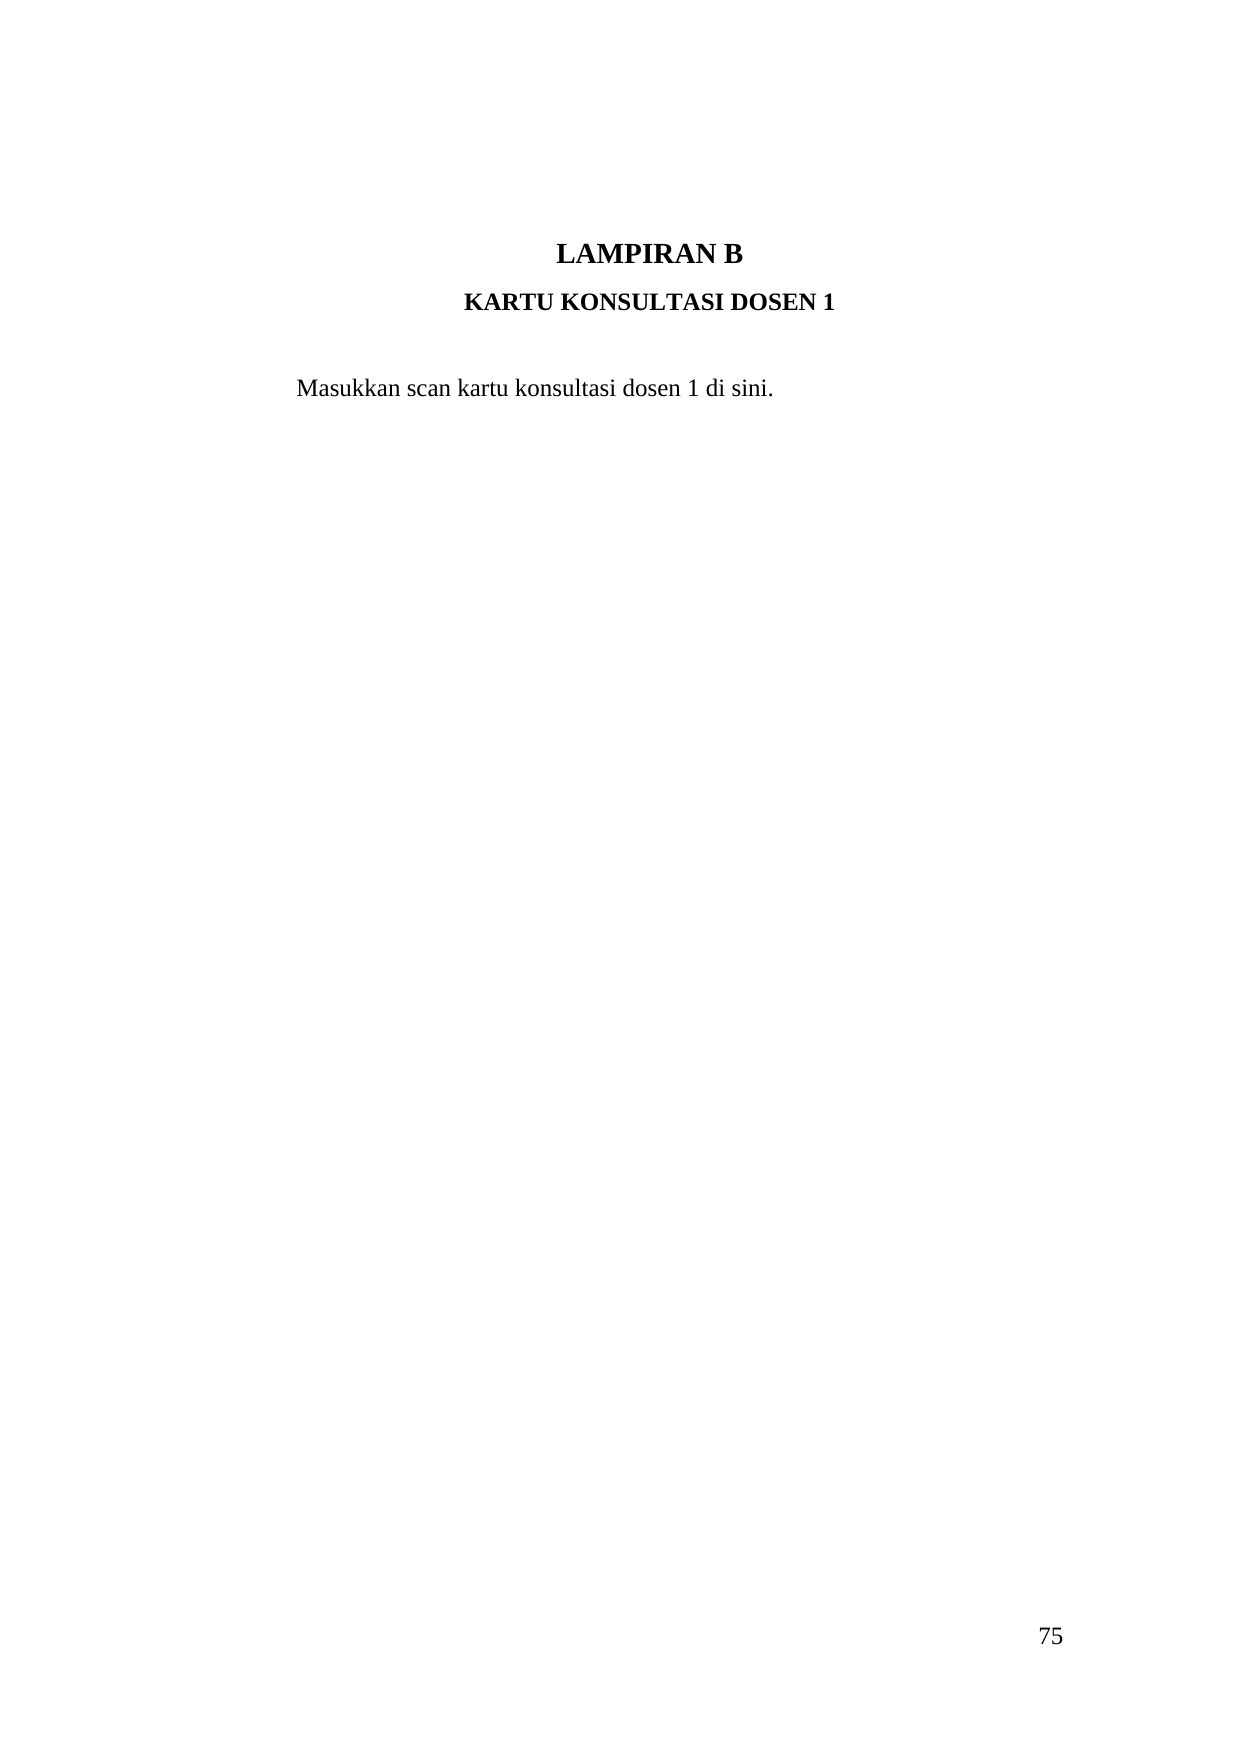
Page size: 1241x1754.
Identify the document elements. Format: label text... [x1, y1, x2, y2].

text KARTU KONSULTASI DOSEN 1 [236, 287, 1063, 315]
text Masukkan scan kartu konsultasi dosen 1 di sini. [236, 373, 1063, 402]
subtitle LAMPIRAN B [236, 236, 1063, 270]
